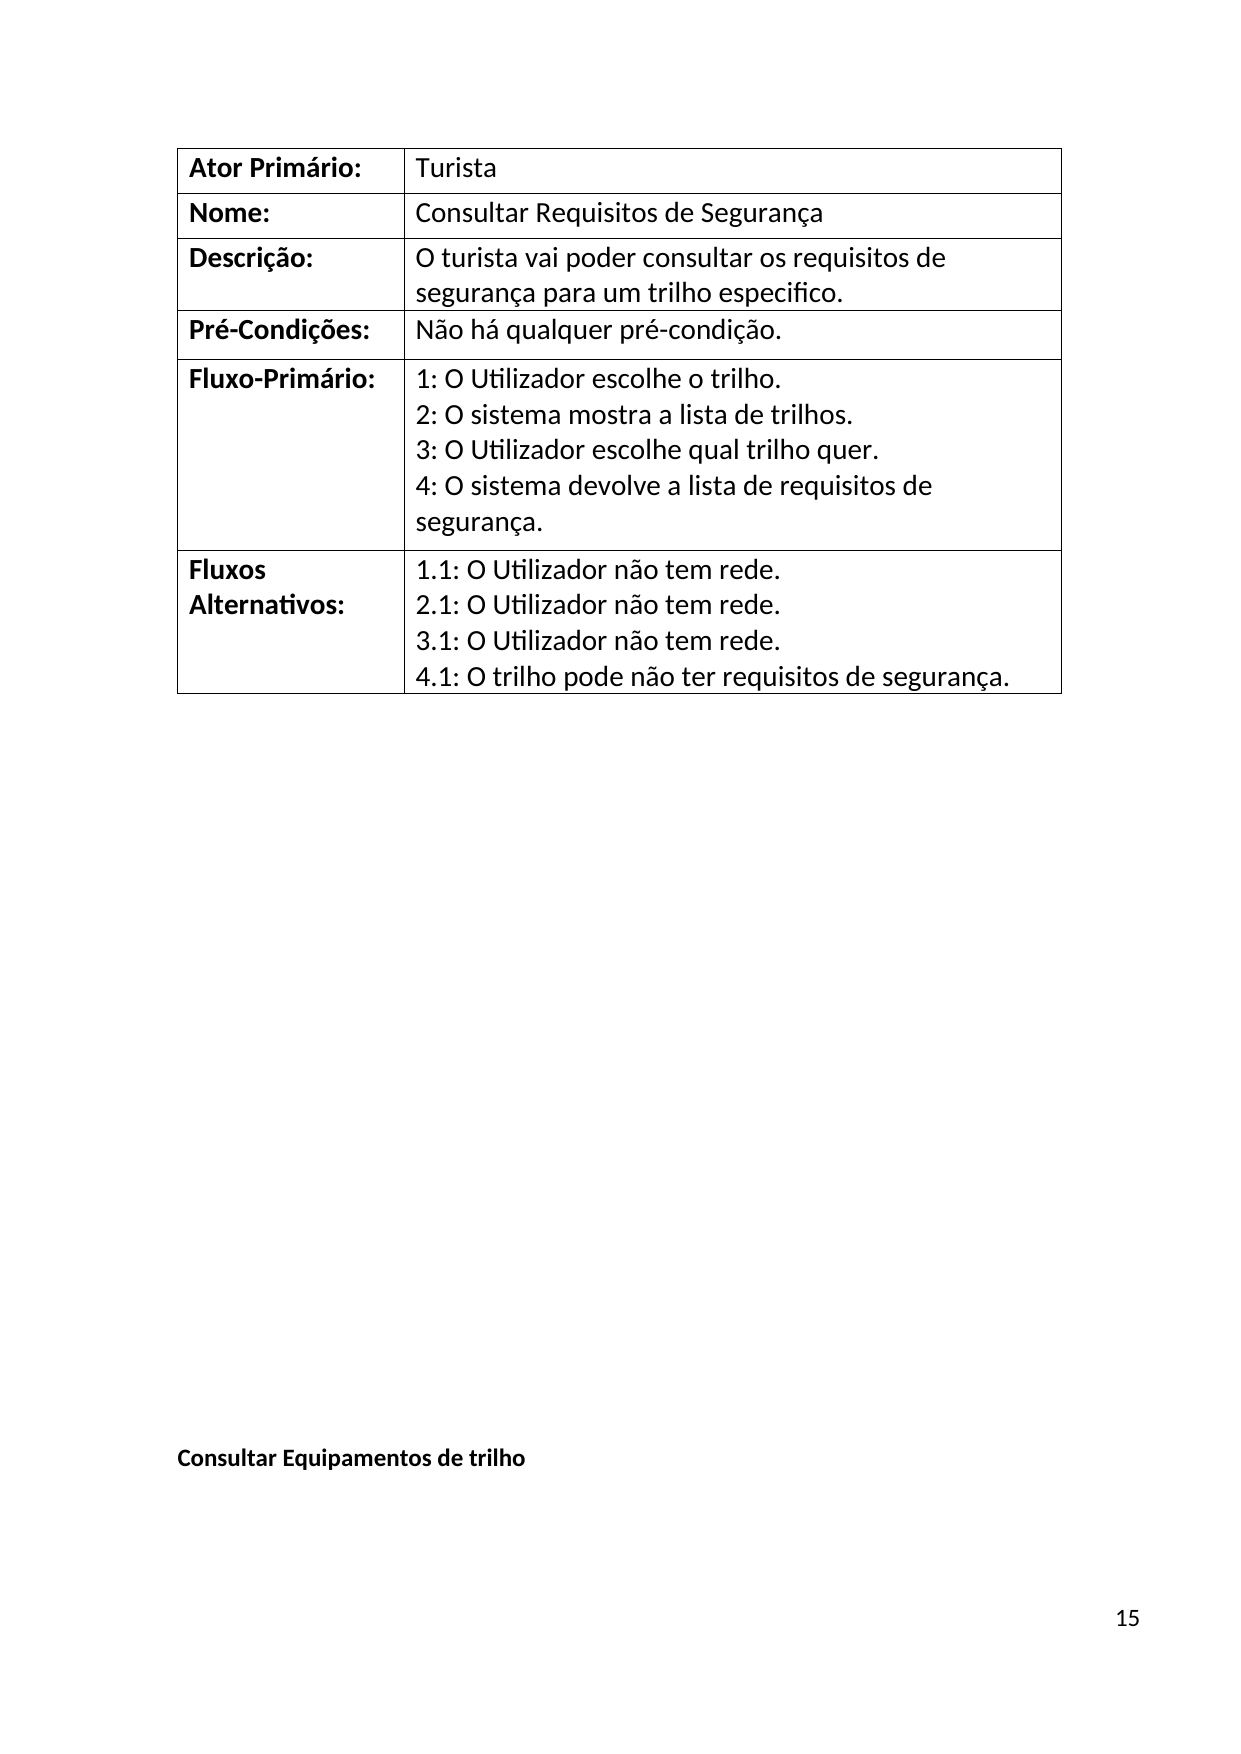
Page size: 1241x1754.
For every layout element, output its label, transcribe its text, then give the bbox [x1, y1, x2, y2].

table_cell Não há qualquer pré-condição. [405, 311, 1061, 359]
table_cell Fluxos Alternativos: [178, 551, 404, 693]
table_cell 1: O Utilizador escolhe o trilho. 2: O sistema mostra a lista de trilhos. 3: O Utilizador escolhe qual trilho quer. 4: O sistema devolve a lista de requisitos de segurança. [405, 360, 1061, 550]
table_header Turista [405, 149, 1061, 193]
text Consultar Equipamentos de trilho [177, 1442, 1063, 1473]
table_cell Pré-Condições: [178, 311, 404, 359]
table_cell Fluxo-Primário: [178, 360, 404, 550]
table_cell Descrição: [178, 239, 404, 310]
table_cell Nome: [178, 194, 404, 238]
table_cell 1.1: O Utilizador não tem rede. 2.1: O Utilizador não tem rede. 3.1: O Utilizador não tem rede. 4.1: O trilho pode não ter requisitos de segurança. [405, 551, 1061, 693]
table_cell O turista vai poder consultar os requisitos de segurança para um trilho especifico. [405, 239, 1061, 310]
table_cell Consultar Requisitos de Segurança [405, 194, 1061, 238]
table_header Ator Primário: [178, 149, 404, 193]
